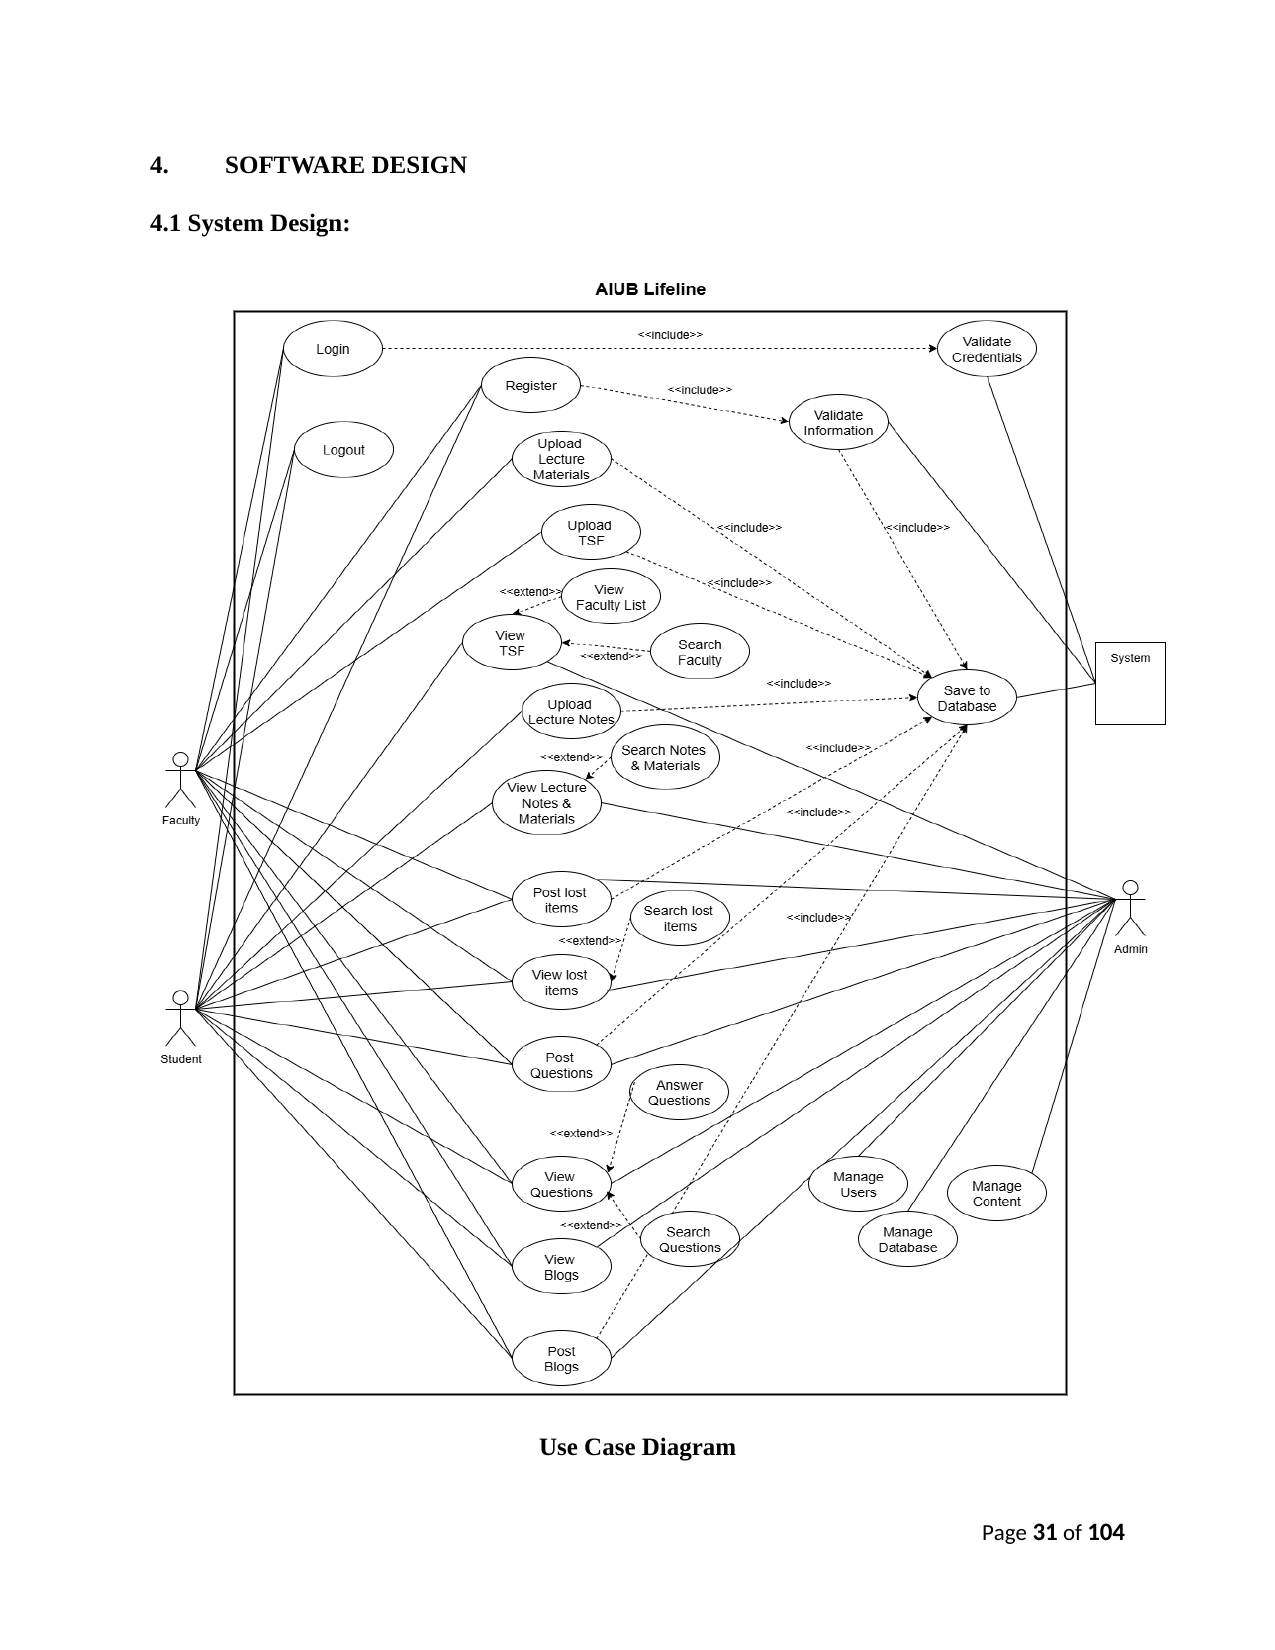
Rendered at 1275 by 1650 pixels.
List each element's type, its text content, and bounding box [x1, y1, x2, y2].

text 4.1 System Design: [150, 208, 1125, 237]
subtitle SOFTWARE DESIGN [150, 150, 1125, 179]
text Use Case Diagram [150, 1432, 1125, 1461]
picture [150, 265, 1175, 1404]
